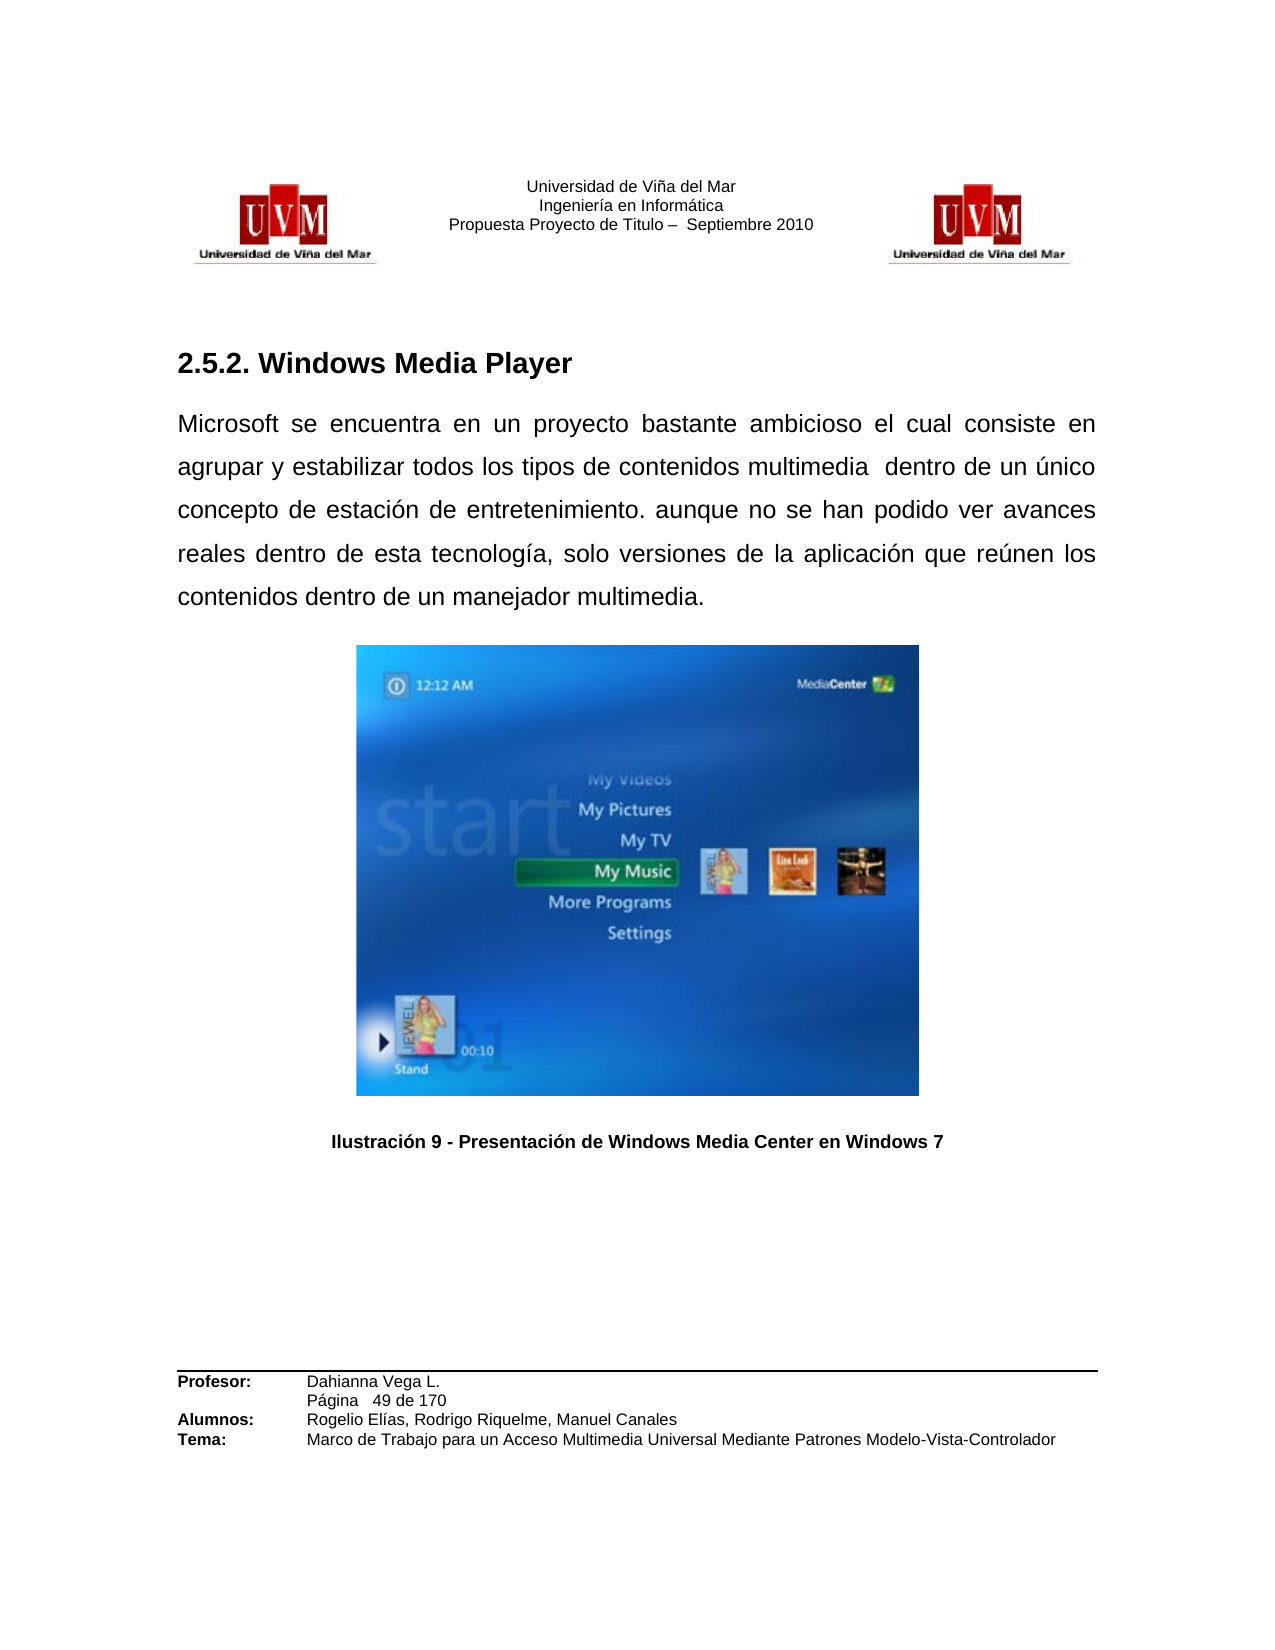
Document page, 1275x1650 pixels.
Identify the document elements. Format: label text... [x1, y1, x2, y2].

text Microsoft se encuentra en un proyecto bastante ambicioso el cual consiste en agrupar y estabilizar todos los tipos de contenidos multimedia dentro de un único concepto de estación de entretenimiento. aunque no se han podido ver avances reales dentro de esta tecnología, solo versiones de la aplicación que reúnen los contenidos dentro de un manejador multimedia. [177, 409, 1098, 610]
picture [871, 176, 1084, 267]
picture [356, 645, 919, 1096]
subtitle 2.5.2. Windows Media Player [177, 346, 1098, 380]
picture [177, 176, 390, 267]
text Ilustración 9 - Presentación de Windows Media Center en Windows 7 [177, 1131, 1098, 1152]
